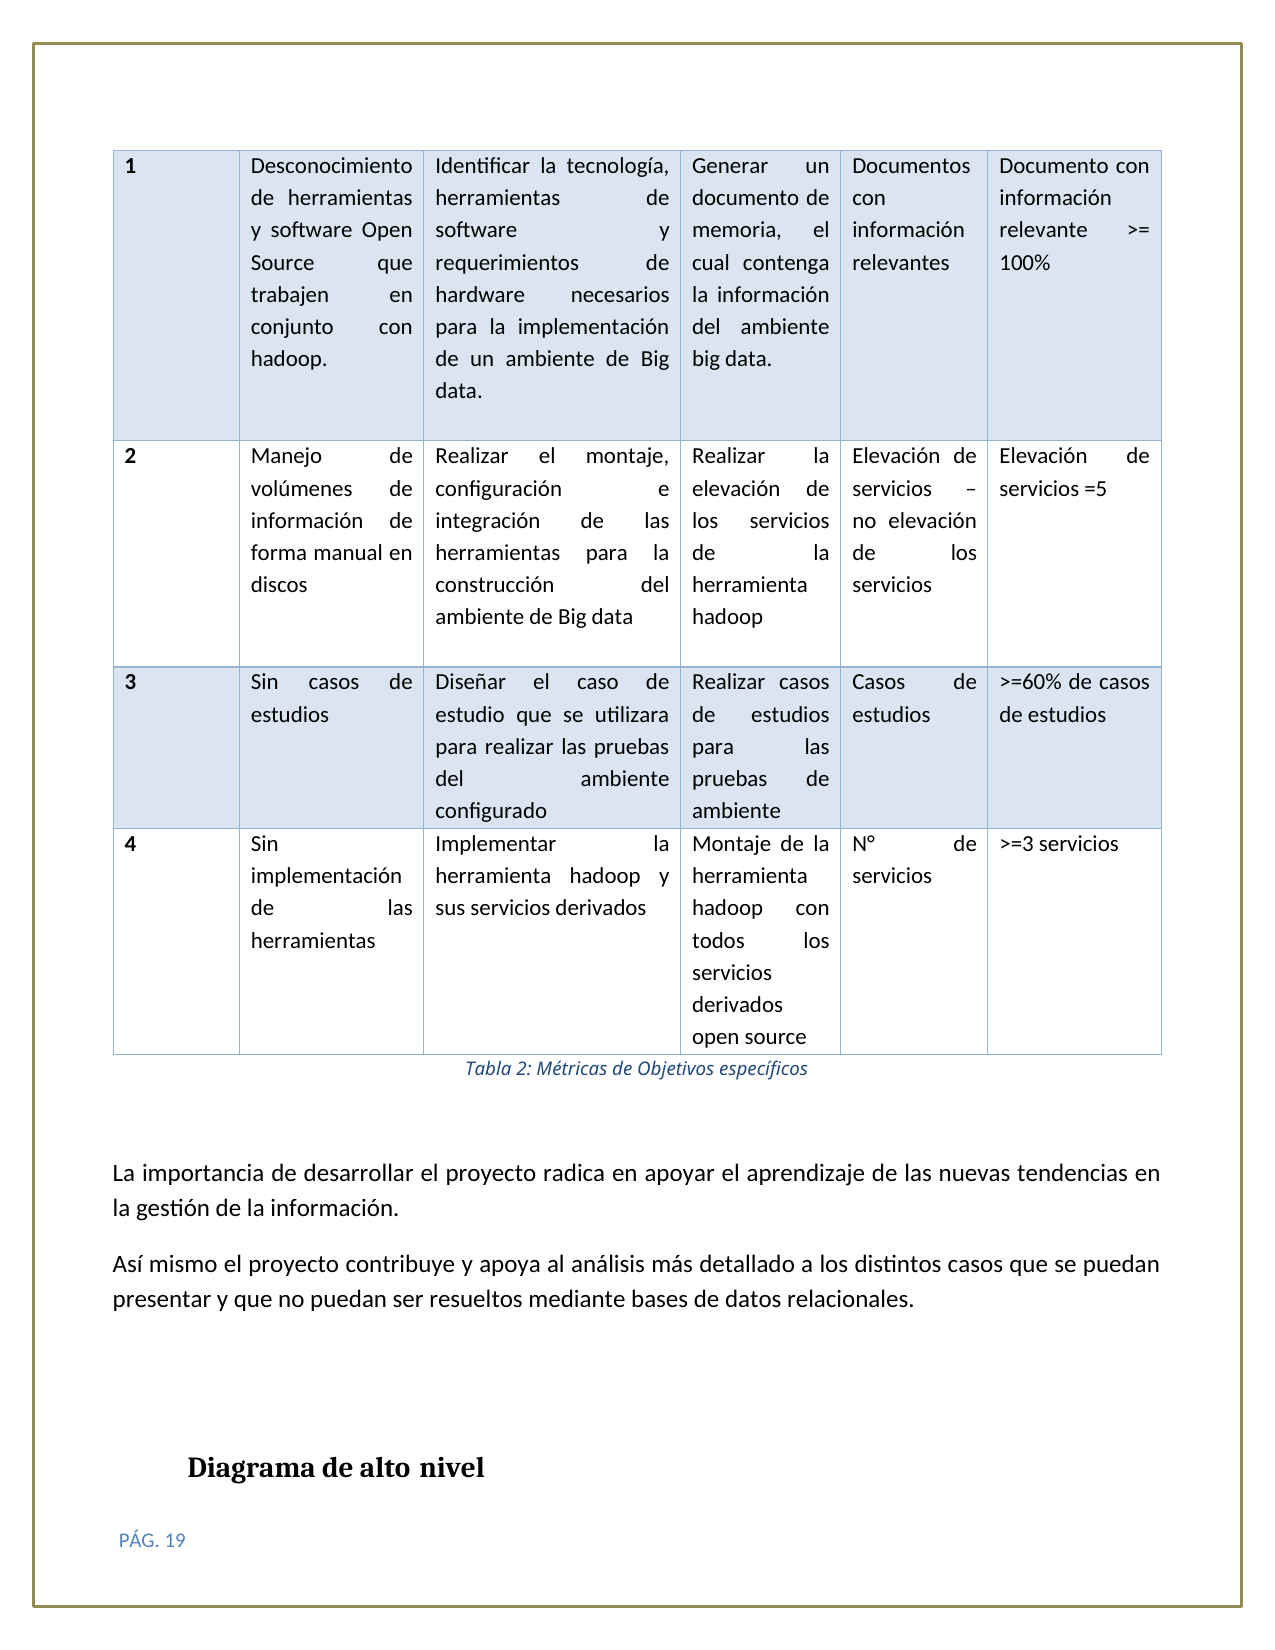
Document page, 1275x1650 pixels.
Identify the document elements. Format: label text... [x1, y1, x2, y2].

table_cell 4 [114, 829, 239, 1054]
table_cell Sin casos de estudios [240, 668, 423, 828]
table_cell Generar un documento de memoria, el cual contenga la información del ambiente big data. [681, 151, 840, 440]
table_cell >=3 servicios [988, 829, 1161, 1054]
table_cell Realizar la elevación de los servicios de la herramienta hadoop [681, 441, 840, 666]
table_cell Elevación de servicios =5 [988, 441, 1161, 666]
table_cell Realizar el montaje, configuración e integración de las herramientas para la construcción del ambiente de Big data [424, 441, 680, 666]
table_cell Desconocimiento de herramientas y software Open Source que trabajen en conjunto con hadoop. [240, 151, 423, 440]
table_cell Elevación de servicios – no elevación de los servicios [841, 441, 987, 666]
table_cell >=60% de casos de estudios [988, 668, 1161, 828]
table_cell Implementar la herramienta hadoop y sus servicios derivados [424, 829, 680, 1054]
text La importancia de desarrollar el proyecto radica en apoyar el aprendizaje de las nuevas tendencias en la gestión de la información. [112, 1157, 1162, 1223]
table_cell Documentos con información relevantes [841, 151, 987, 440]
subtitle Diagrama de alto nivel [187, 1451, 1162, 1484]
table_cell N° de servicios [841, 829, 987, 1054]
table_cell 2 [114, 441, 239, 666]
table_cell 1 [114, 151, 239, 440]
table_cell Manejo de volúmenes de información de forma manual en discos [240, 441, 423, 666]
table_cell Casos de estudios [841, 668, 987, 828]
table_cell Diseñar el caso de estudio que se utilizara para realizar las pruebas del ambiente configurado [424, 668, 680, 828]
table_cell Identificar la tecnología, herramientas de software y requerimientos de hardware necesarios para la implementación de un ambiente de Big data. [424, 151, 680, 440]
table_cell Realizar casos de estudios para las pruebas de ambiente [681, 668, 840, 828]
text Así mismo el proyecto contribuye y apoya al análisis más detallado a los distintos casos que se puedan presentar y que no puedan ser resueltos mediante bases de datos relacionales. [112, 1248, 1162, 1314]
text Tabla 2: Métricas de Objetivos específicos [112, 1055, 1162, 1081]
table_cell Sin implementación de las herramientas [240, 829, 423, 1054]
table_cell Documento con información relevante >= 100% [988, 151, 1161, 440]
table_cell 3 [114, 668, 239, 828]
table_cell Montaje de la herramienta hadoop con todos los servicios derivados open source [681, 829, 840, 1054]
